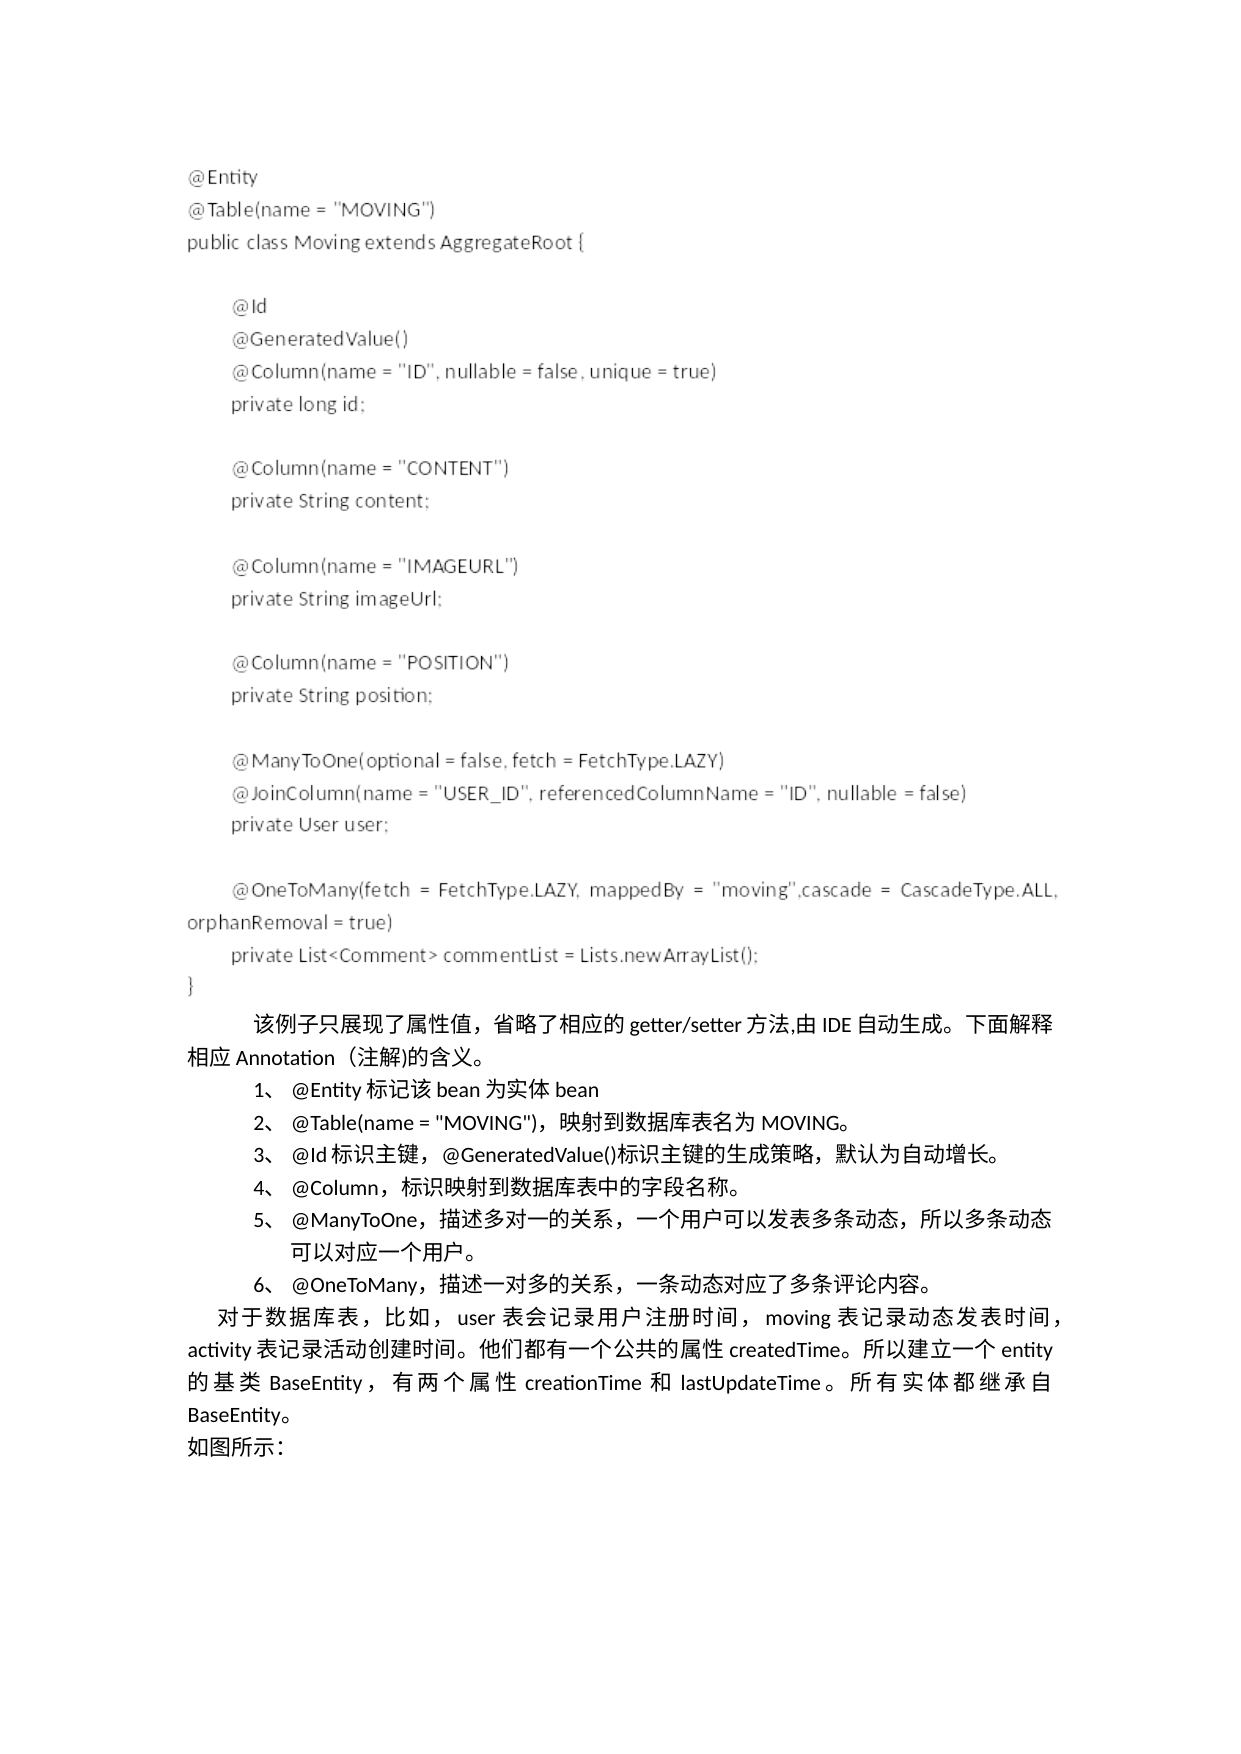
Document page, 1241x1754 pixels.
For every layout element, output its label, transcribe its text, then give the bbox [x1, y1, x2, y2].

list @Entity标记该bean为实体bean [253, 1072, 1053, 1104]
list @Column，标识映射到数据库表中的字段名称。 [253, 1169, 1053, 1202]
list @Table(name = "MOVING")，映射到数据库表名为MOVING。 [253, 1104, 1053, 1137]
list @Id标识主键，@GeneratedValue()标识主键的生成策略，默认为自动增长。 [253, 1137, 1053, 1169]
text 对于数据库表，比如，user表会记录用户注册时间，moving表记录动态发表时间，activity表记录活动创建时间。他们都有一个公共的属性createdTime。所以建立一个entity的基类BaseEntity，有两个属性creationTime和lastUpdateTime。所有实体都继承自BaseEntity。 [187, 1299, 1053, 1429]
text 如图所示： [187, 1429, 1053, 1462]
text 该例子只展现了属性值，省略了相应的getter/setter方法,由IDE自动生成。下面解释相应Annotation（注解)的含义。 [187, 1007, 1053, 1072]
list @ManyToOne，描述多对一的关系，一个用户可以发表多条动态，所以多条动态可以对应一个用户。 [253, 1202, 1053, 1267]
list @OneToMany，描述一对多的关系，一条动态对应了多条评论内容。 [253, 1267, 1053, 1299]
